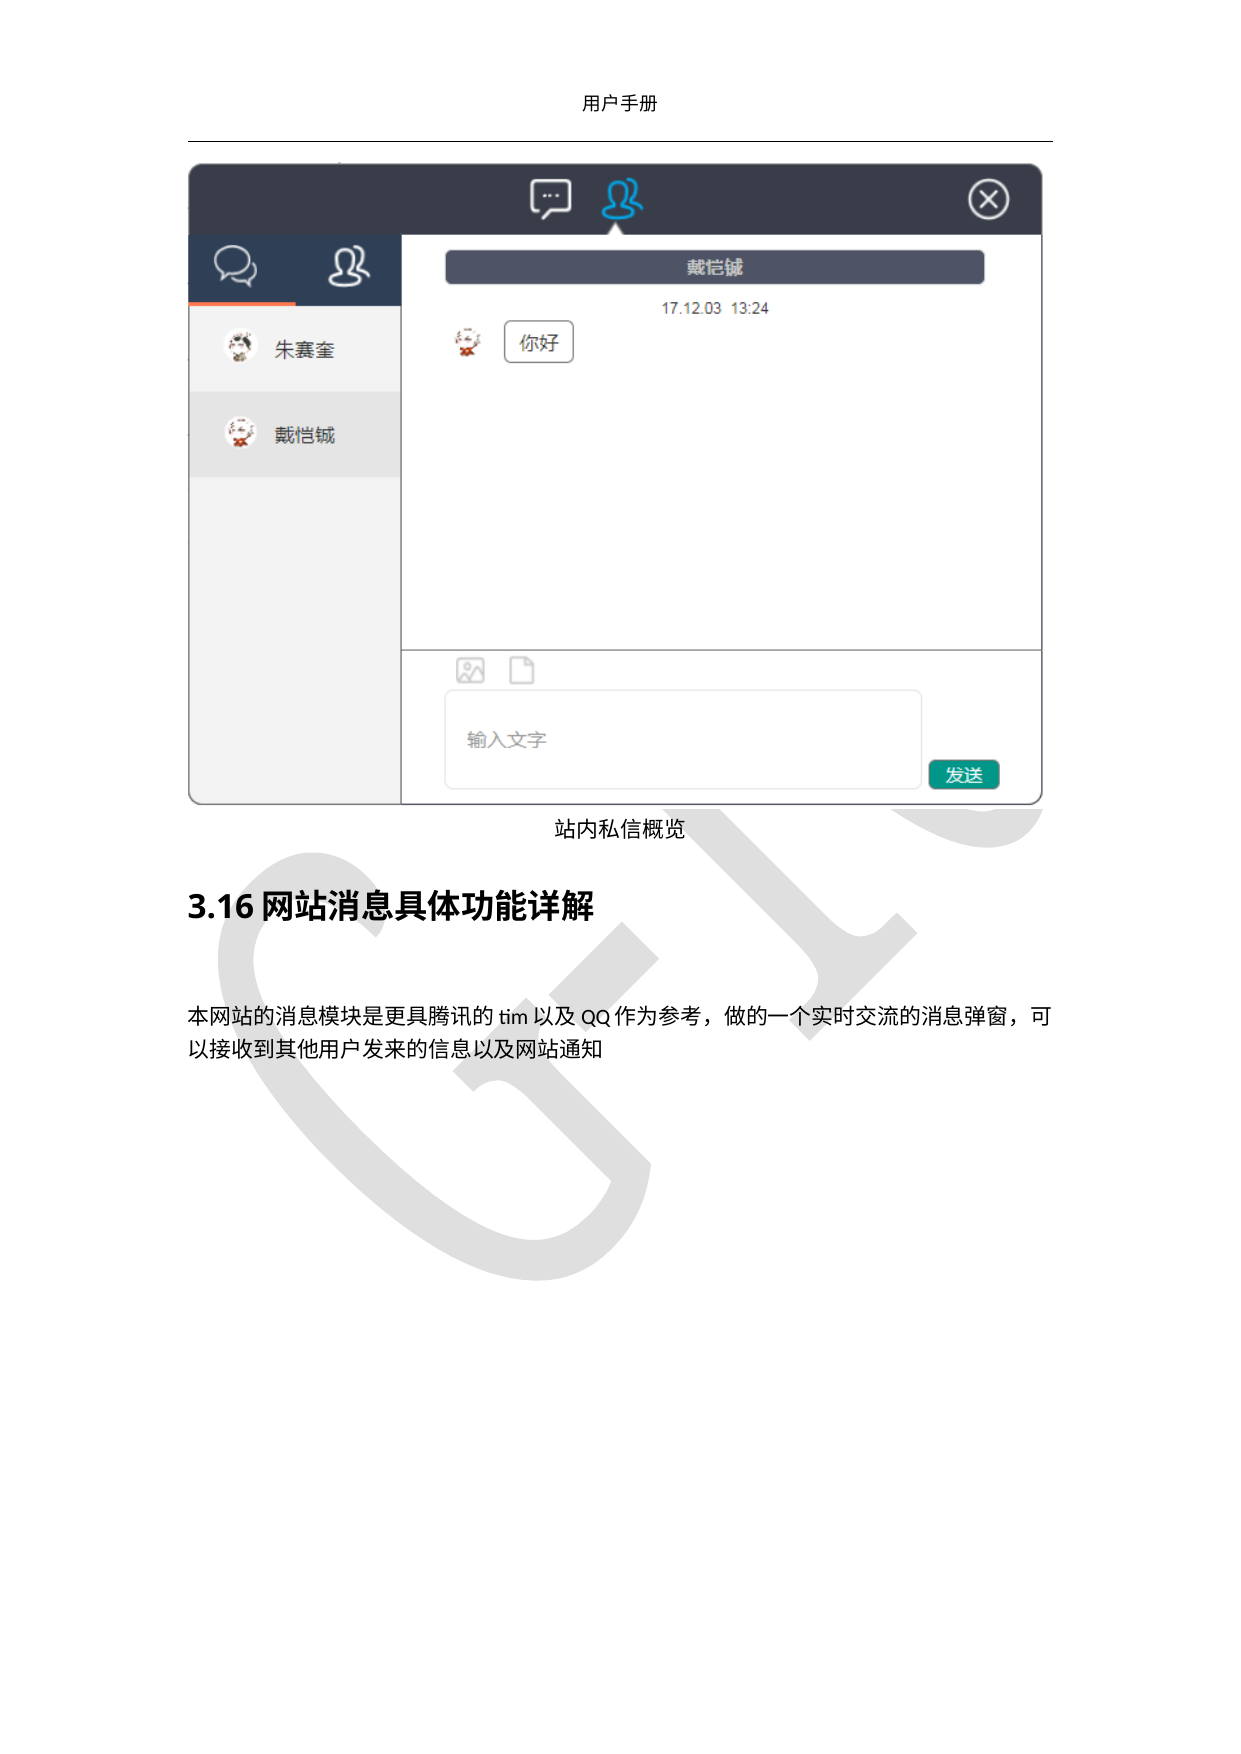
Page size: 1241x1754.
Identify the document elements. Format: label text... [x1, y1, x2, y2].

picture [187, 162, 1053, 809]
text 站内私信概览 [187, 812, 1053, 844]
text 本网站的消息模块是更具腾讯的tim以及QQ作为参考，做的一个实时交流的消息弹窗，可以接收到其他用户发来的信息以及网站通知 [187, 999, 1053, 1064]
subtitle 3.16网站消息具体功能详解 [187, 872, 1053, 937]
